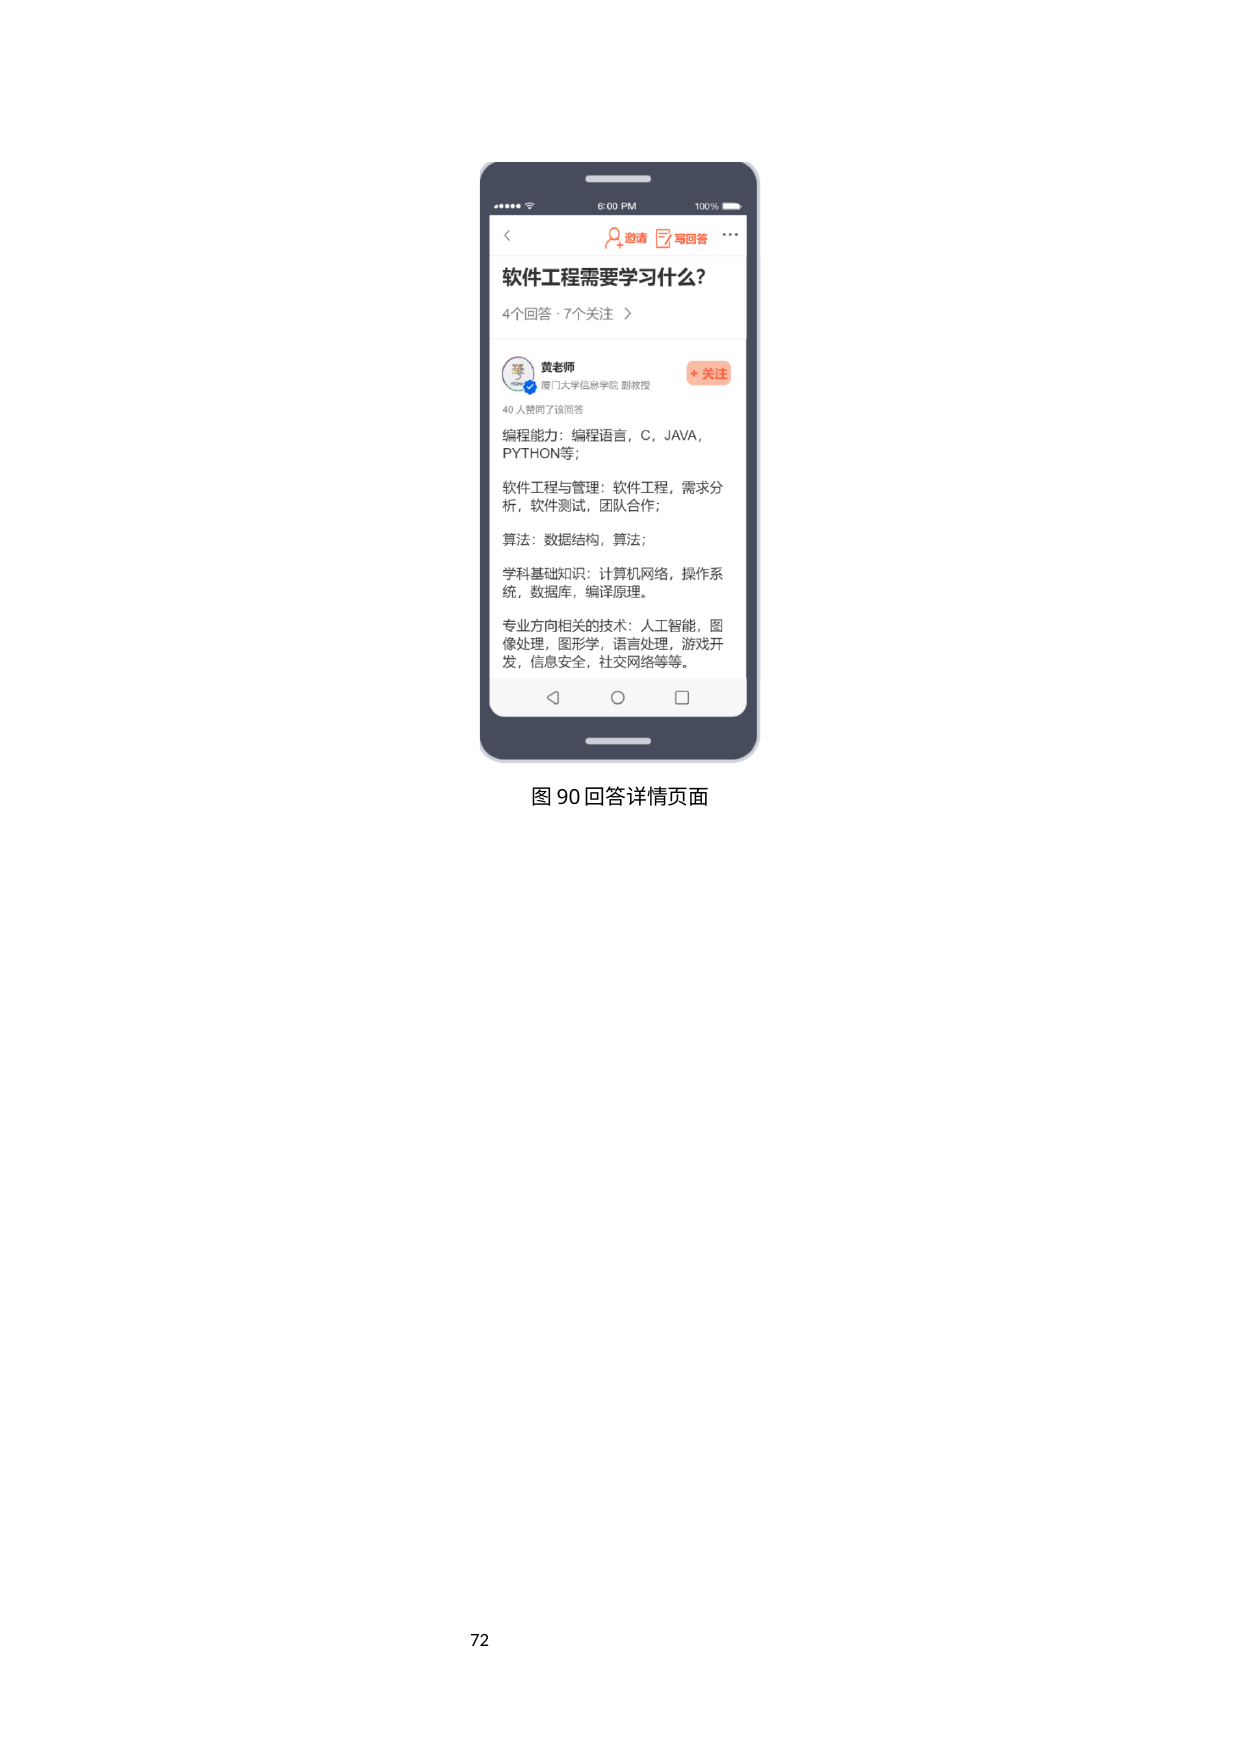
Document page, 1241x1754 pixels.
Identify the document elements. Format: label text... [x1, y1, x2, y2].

text 图 90回答详情页面 [187, 779, 1053, 812]
picture [479, 162, 761, 764]
